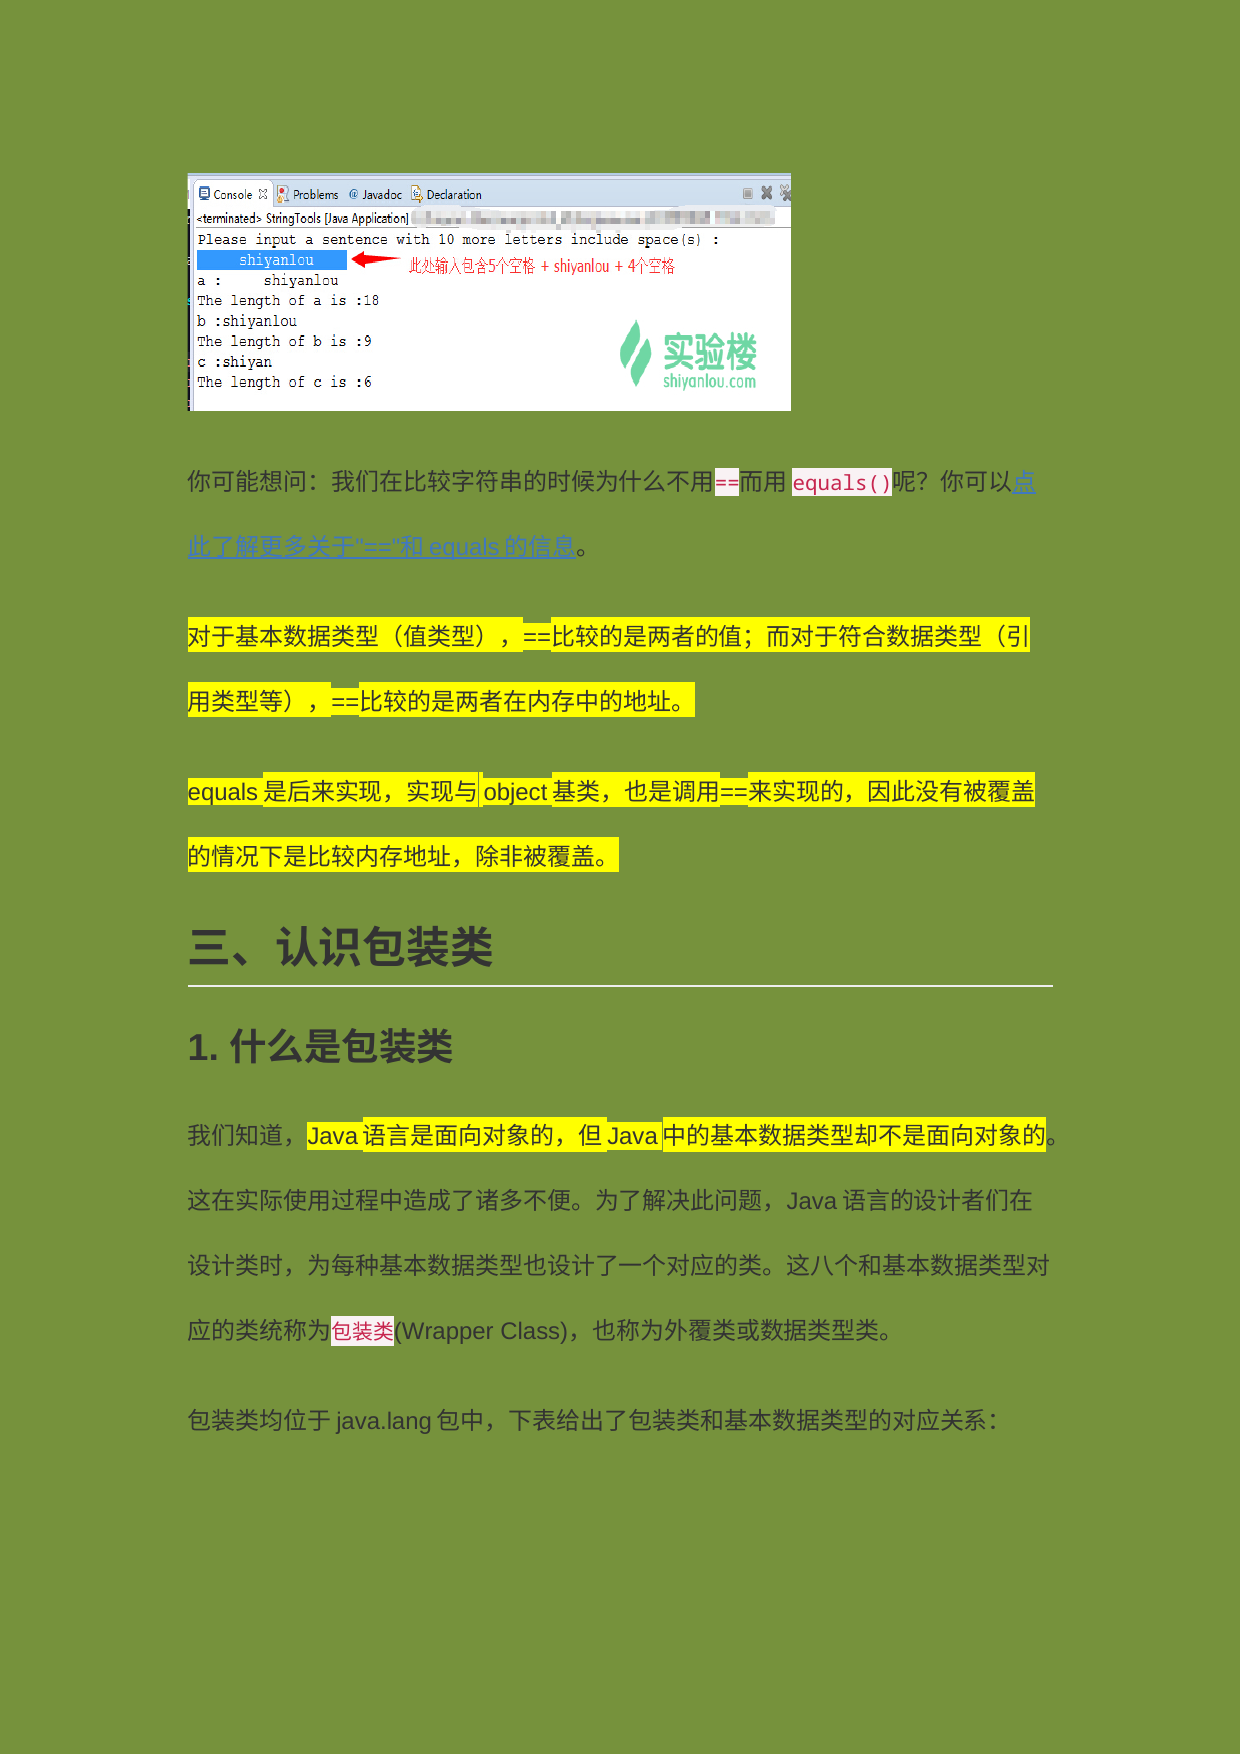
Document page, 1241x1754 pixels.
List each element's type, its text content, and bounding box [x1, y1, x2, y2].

text 包装类均位于java.lang包中，下表给出了包装类和基本数据类型的对应关系： [187, 1387, 1053, 1452]
text 你可能想问：我们在比较字符串的时候为什么不用==而用equals()呢？你可以点此了解更多关于"=="和equals的信息。 [187, 447, 1053, 577]
text equals是后来实现，实现与object基类，也是调用==来实现的，因此没有被覆盖的情况下是比较内存地址，除非被覆盖。 [187, 757, 1053, 887]
text 我们知道，Java语言是面向对象的，但Java中的基本数据类型却不是面向对象的。这在实际使用过程中造成了诸多不便。为了解决此问题，Java语言的设计者们在设计类时，为每种基本数据类型也设计了一个对应的类。这八个和基本数据类型对应的类统称为包装类(Wrapper Class)，也称为外覆类或数据类型类。 [187, 1102, 1053, 1362]
text 对于基本数据类型（值类型），==比较的是两者的值；而对于符合数据类型（引用类型等），==比较的是两者在内存中的地址。 [187, 602, 1053, 732]
subtitle 三、认识包装类 [187, 912, 1053, 987]
subtitle 1. 什么是包装类 [187, 1012, 1053, 1077]
picture [187, 173, 791, 411]
